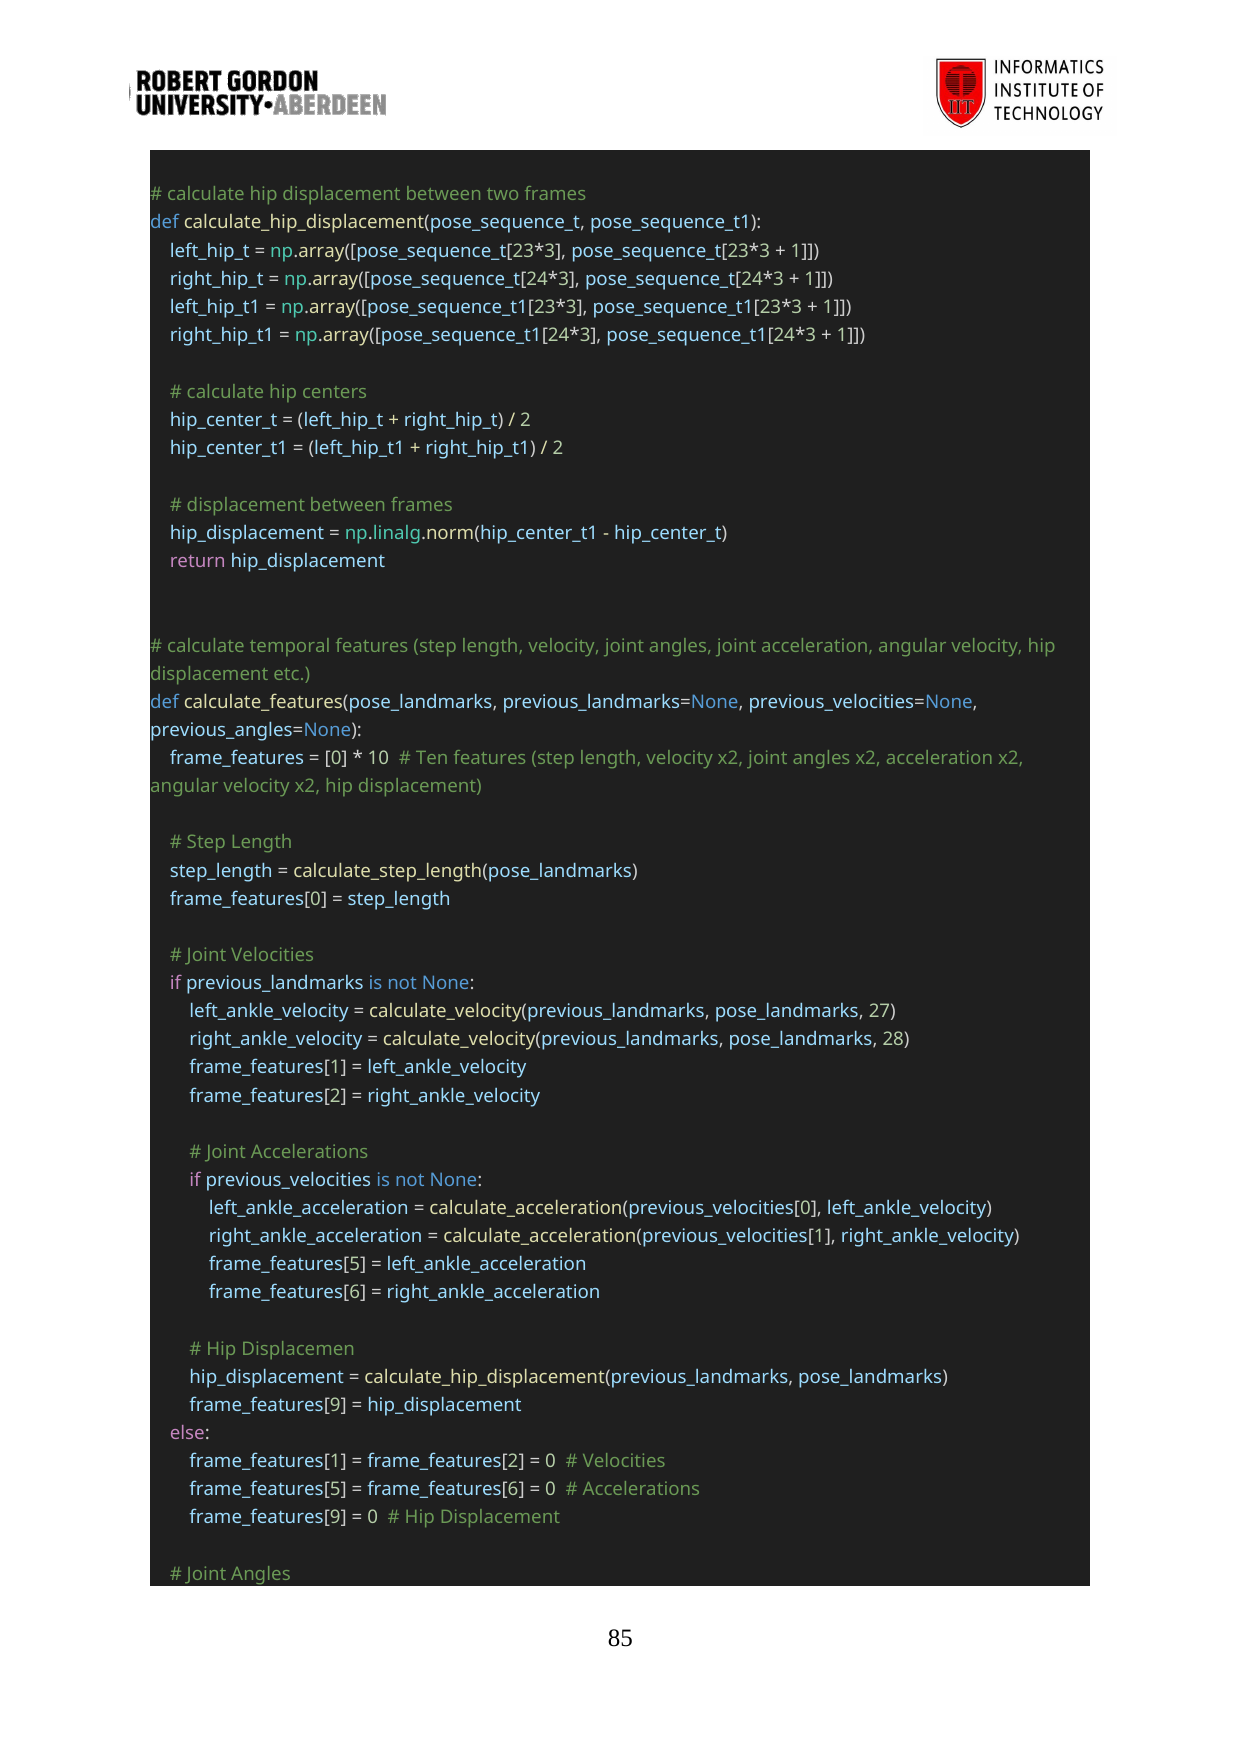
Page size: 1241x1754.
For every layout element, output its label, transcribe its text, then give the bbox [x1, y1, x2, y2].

text frame_features[6] = right_ankle_acceleration [150, 1276, 1090, 1304]
text right_ankle_acceleration = calculate_acceleration(previous_velocities[1], right_ankle_velocity) [150, 1220, 1090, 1248]
text hip_displacement = np.linalg.norm(hip_center_t1 - hip_center_t) [150, 517, 1090, 545]
text # Joint Velocities [150, 939, 1090, 967]
text # Hip Displacemen [150, 1332, 1090, 1361]
text left_ankle_velocity = calculate_velocity(previous_landmarks, pose_landmarks, 27) [150, 995, 1090, 1023]
text def calculate_hip_displacement(pose_sequence_t, pose_sequence_t1): [150, 206, 1090, 234]
text left_ankle_acceleration = calculate_acceleration(previous_velocities[0], left_ankle_velocity) [150, 1192, 1090, 1220]
text if previous_velocities is not None: [150, 1164, 1090, 1192]
text left_hip_t = np.array([pose_sequence_t[23*3], pose_sequence_t[23*3 + 1]]) [150, 234, 1090, 262]
text # calculate temporal features (step length, velocity, joint angles, joint acceleration, angular velocity, hip displacement etc.) [150, 629, 1090, 686]
text def calculate_features(pose_landmarks, previous_landmarks=None, previous_velocities=None, previous_angles=None): [150, 686, 1090, 742]
text right_hip_t1 = np.array([pose_sequence_t1[24*3], pose_sequence_t1[24*3 + 1]]) [150, 319, 1090, 347]
picture [922, 56, 1117, 136]
text frame_features[5] = frame_features[6] = 0 # Accelerations [150, 1473, 1090, 1501]
text else: [150, 1417, 1090, 1445]
text right_ankle_velocity = calculate_velocity(previous_landmarks, pose_landmarks, 28) [150, 1023, 1090, 1051]
text hip_displacement = calculate_hip_displacement(previous_landmarks, pose_landmarks) [150, 1361, 1090, 1389]
text frame_features[0] = step_length [150, 882, 1090, 911]
text frame_features[1] = frame_features[2] = 0 # Velocities [150, 1445, 1090, 1473]
text frame_features = [0] * 10 # Ten features (step length, velocity x2, joint angles x2, acceleration x2, angular velocity x2, hip displacement) [150, 742, 1090, 798]
text frame_features[9] = 0 # Hip Displacement [150, 1501, 1090, 1529]
text # Step Length [150, 826, 1090, 854]
text # displacement between frames [150, 489, 1090, 517]
text left_hip_t1 = np.array([pose_sequence_t1[23*3], pose_sequence_t1[23*3 + 1]]) [150, 291, 1090, 319]
text right_hip_t = np.array([pose_sequence_t[24*3], pose_sequence_t[24*3 + 1]]) [150, 262, 1090, 291]
text hip_center_t = (left_hip_t + right_hip_t) / 2 [150, 404, 1090, 432]
text # calculate hip centers [150, 376, 1090, 404]
picture [129, 53, 400, 122]
text # Joint Angles [150, 1557, 1090, 1586]
text frame_features[2] = right_ankle_velocity [150, 1079, 1090, 1107]
text return hip_displacement [150, 545, 1090, 573]
text frame_features[1] = left_ankle_velocity [150, 1051, 1090, 1079]
text if previous_landmarks is not None: [150, 967, 1090, 995]
text frame_features[5] = left_ankle_acceleration [150, 1248, 1090, 1276]
text # Joint Accelerations [150, 1136, 1090, 1164]
text hip_center_t1 = (left_hip_t1 + right_hip_t1) / 2 [150, 432, 1090, 460]
text frame_features[9] = hip_displacement [150, 1389, 1090, 1417]
text # calculate hip displacement between two frames [150, 178, 1090, 206]
text step_length = calculate_step_length(pose_landmarks) [150, 854, 1090, 882]
